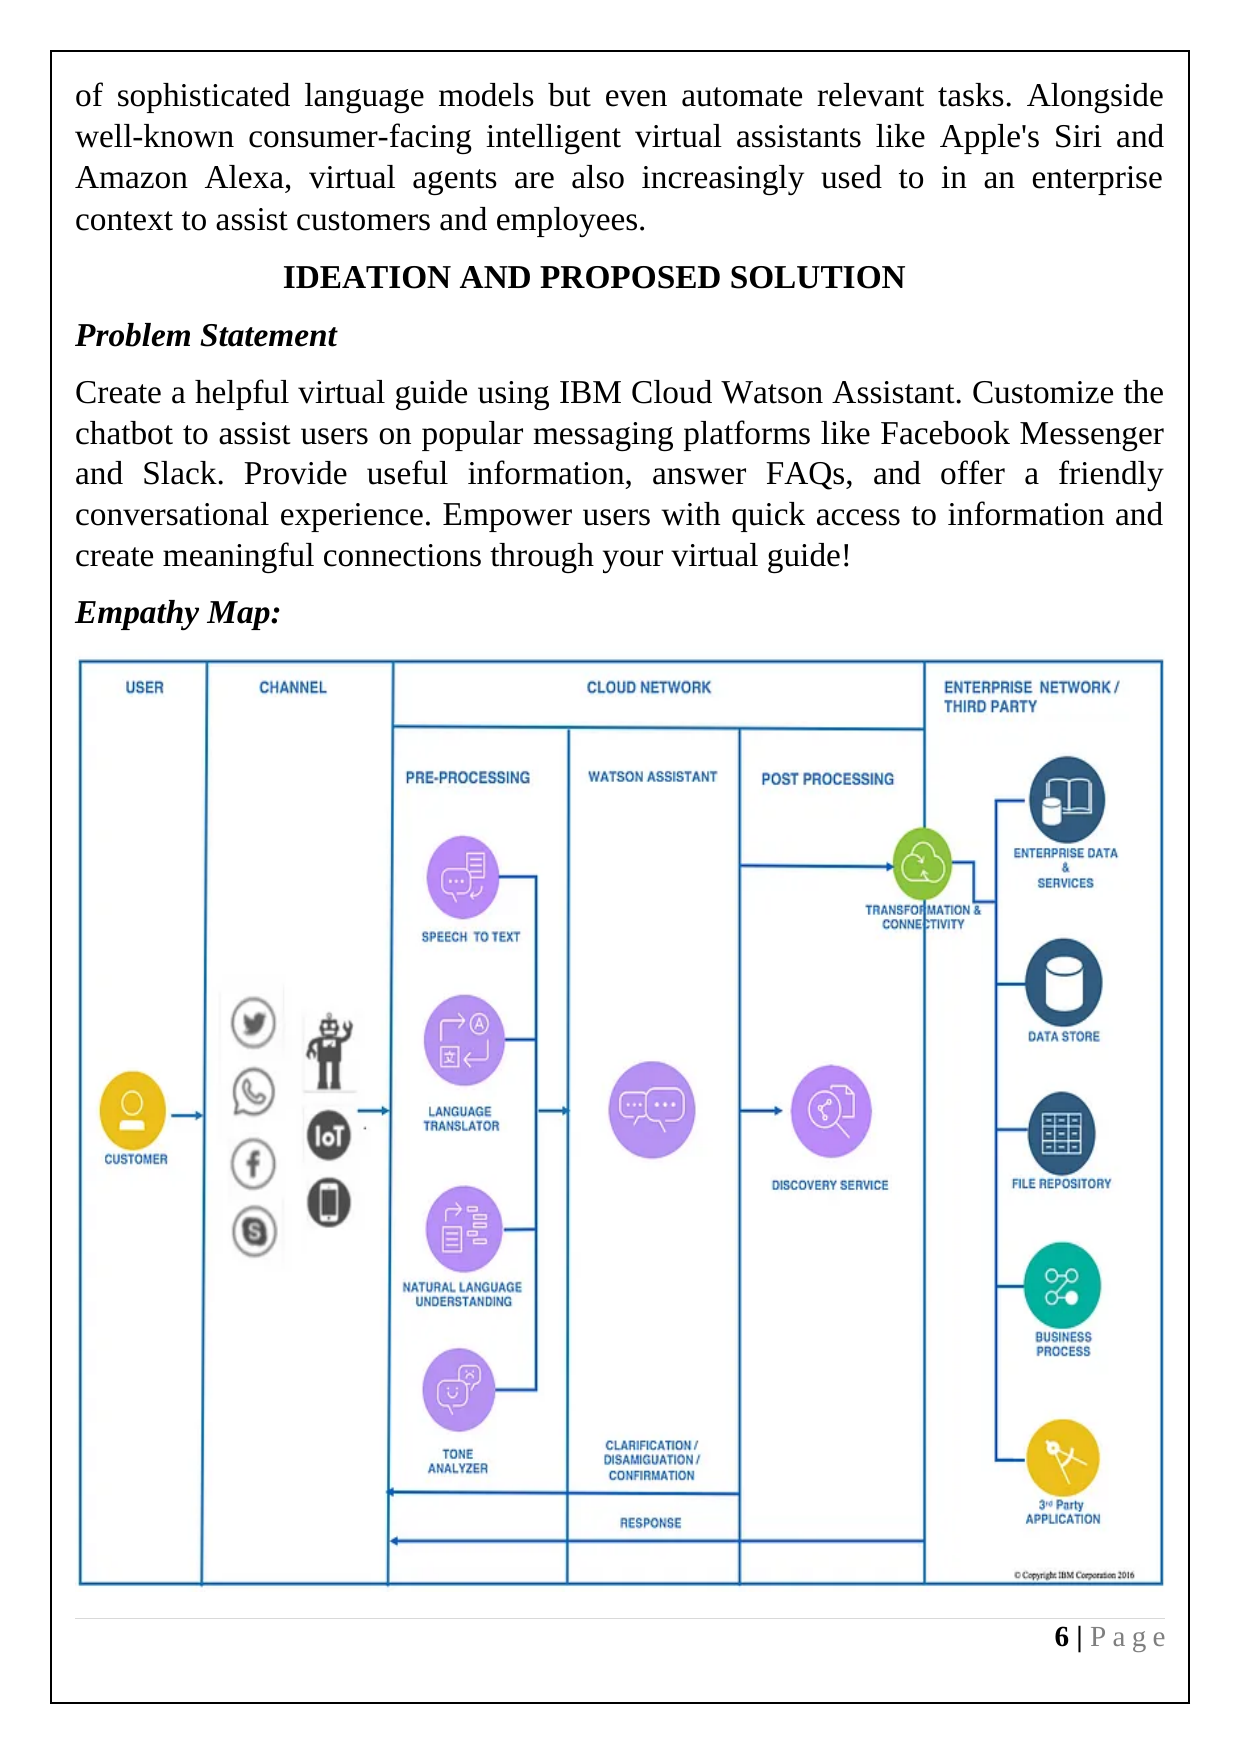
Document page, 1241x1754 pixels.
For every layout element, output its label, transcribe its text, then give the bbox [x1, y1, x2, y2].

text Create a helpful virtual guide using IBM Cloud Watson Assistant. Customize the chatbot to assist users on popular messaging platforms like Facebook Messenger and Slack. Provide useful information, answer FAQs, and offer a friendly conversational experience. Empower users with quick access to information and create meaningful connections through your virtual guide! [75, 372, 1165, 573]
picture [75, 649, 1166, 1592]
text Problem Statement [75, 315, 1165, 353]
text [75, 75, 1165, 237]
text Empathy Map: [75, 592, 1165, 631]
text IDEATION AND PROPOSED SOLUTION [75, 257, 1165, 295]
